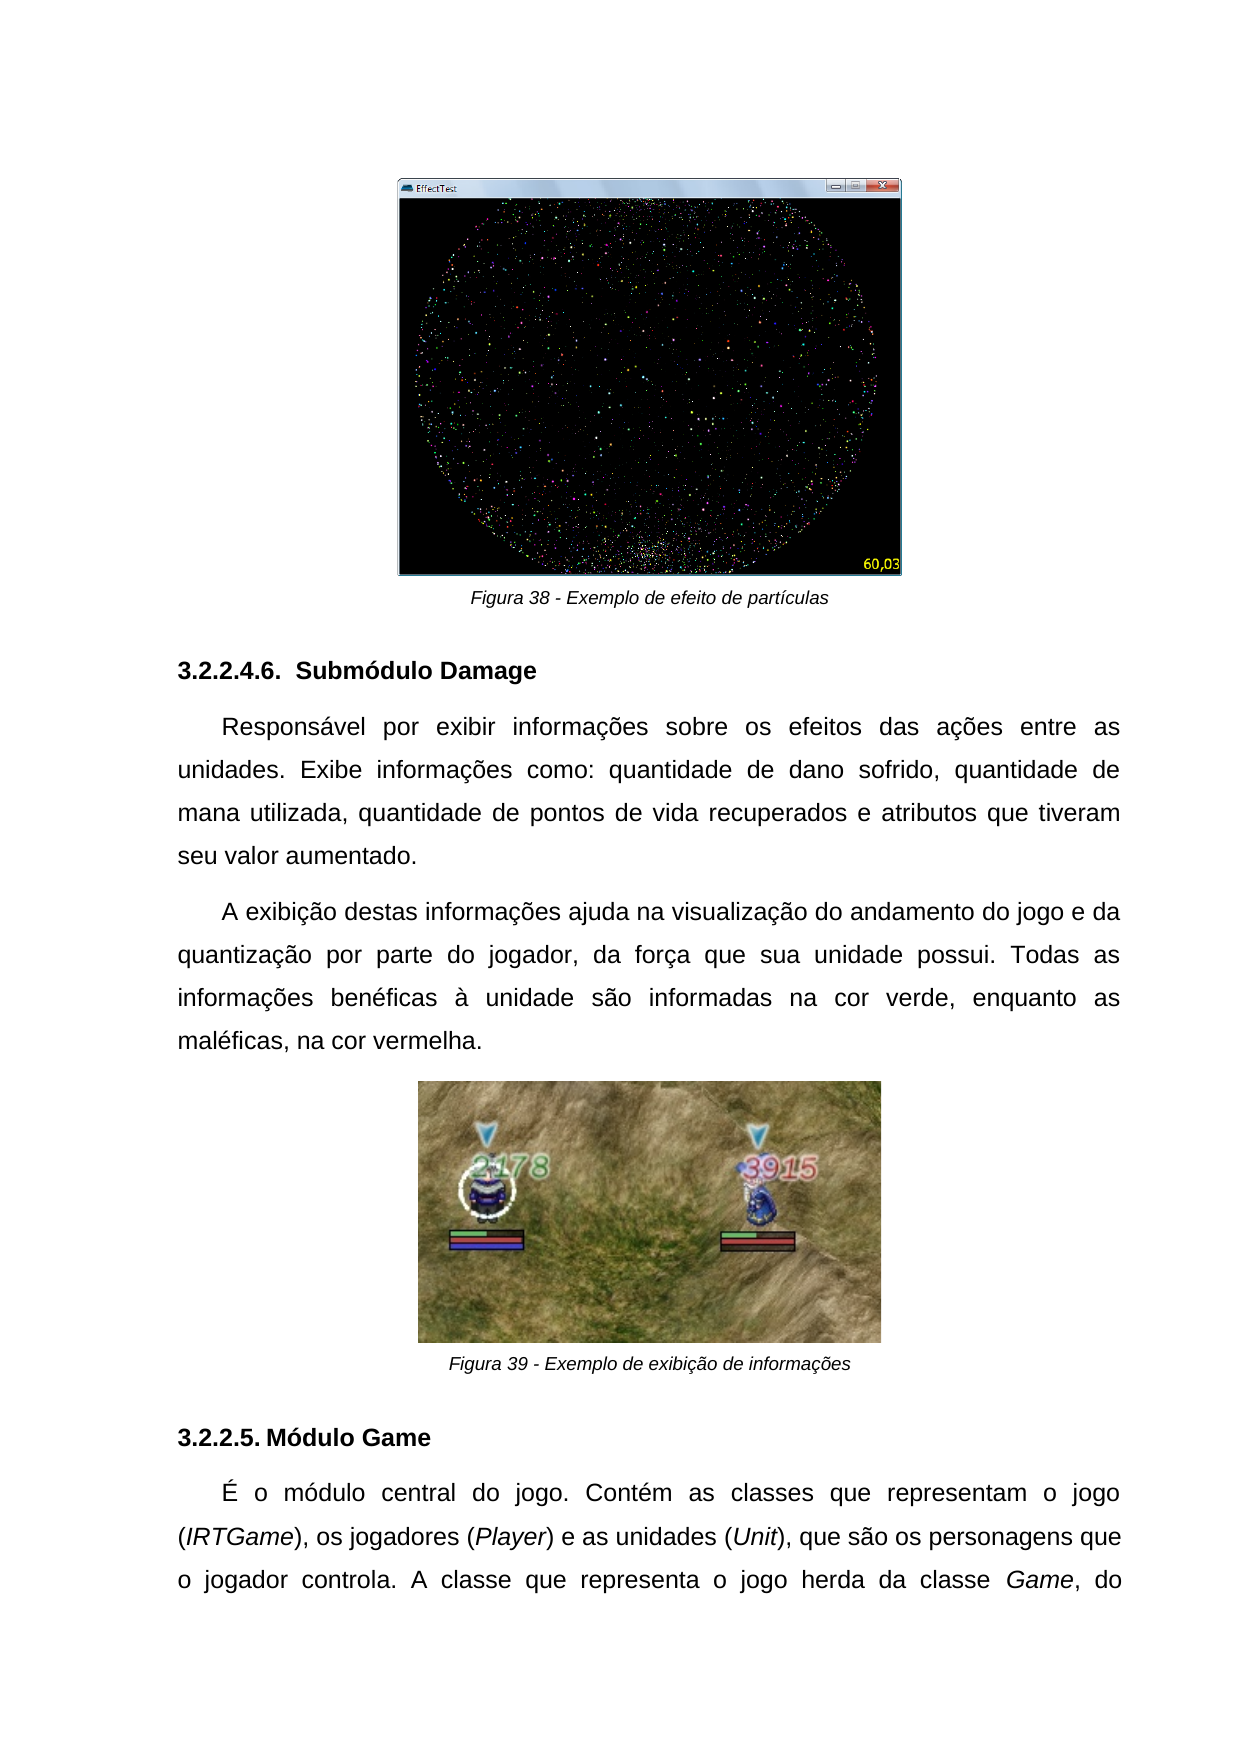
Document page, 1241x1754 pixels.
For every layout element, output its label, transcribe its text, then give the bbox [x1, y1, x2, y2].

picture [397, 177, 902, 576]
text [177, 1478, 1122, 1593]
picture [418, 1081, 882, 1343]
subtitle Módulo Game [177, 1423, 1122, 1452]
text A exibição destas informações ajuda na visualização do andamento do jogo e da quantização por parte do jogador, da força que sua unidade possui. Todas as informações benéficas à unidade são informadas na cor verde, enquanto as maléficas, na cor vermelha. [177, 897, 1122, 1055]
text Responsável por exibir informações sobre os efeitos das ações entre as unidades. Exibe informações como: quantidade de dano sofrido, quantidade de mana utilizada, quantidade de pontos de vida recuperados e atributos que tiveram seu valor aumentado. [177, 712, 1122, 870]
subtitle Submódulo Damage [177, 656, 1122, 685]
